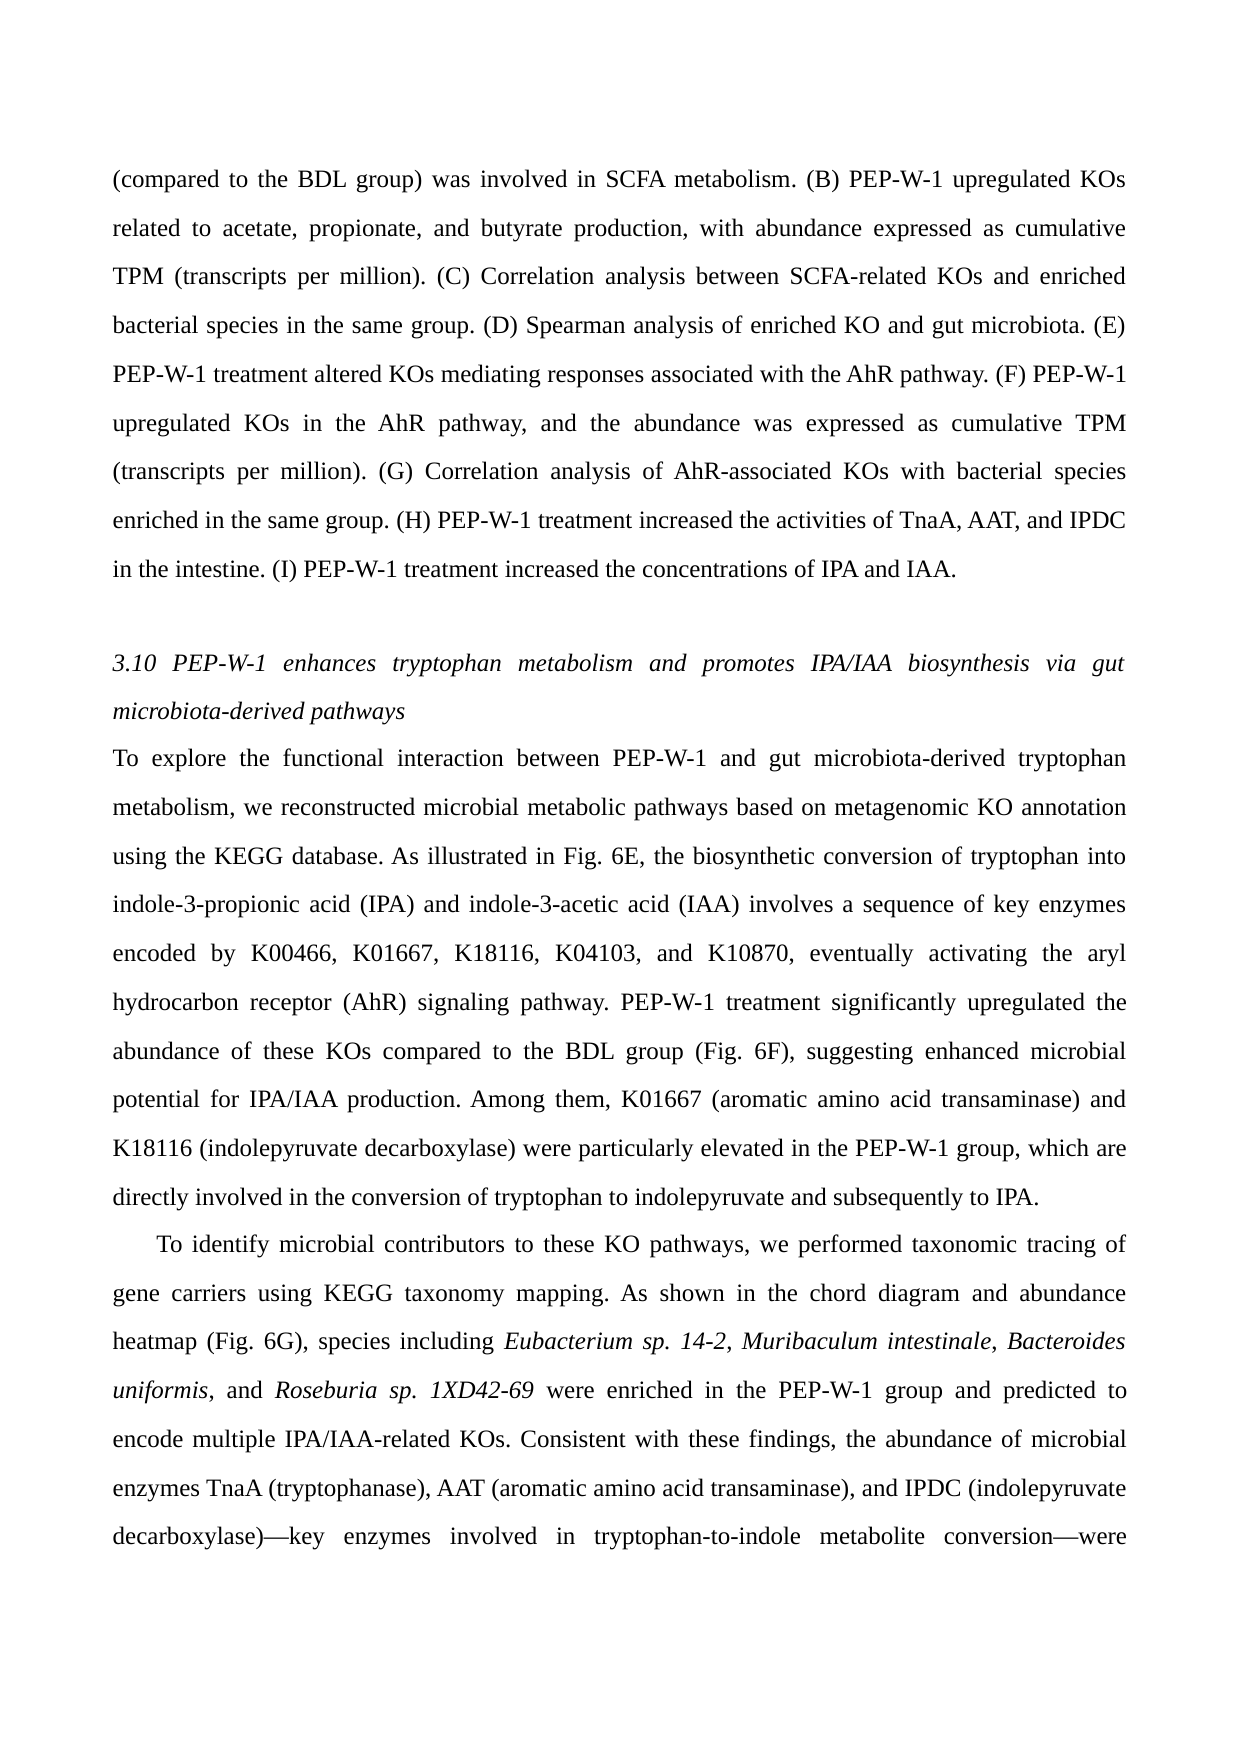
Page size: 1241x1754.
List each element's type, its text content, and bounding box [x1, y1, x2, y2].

text 3.10 PEP-W-1 enhances tryptophan metabolism and promotes IPA/IAA biosynthesis via gut microbiota-derived pathways [112, 646, 1128, 727]
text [112, 1227, 1128, 1552]
text To explore the functional interaction between PEP-W-1 and gut microbiota-derived tryptophan metabolism, we reconstructed microbial metabolic pathways based on metagenomic KO annotation using the KEGG database. As illustrated in Fig. 6E, the biosynthetic conversion of tryptophan into indole-3-propionic acid (IPA) and indole-3-acetic acid (IAA) involves a sequence of key enzymes encoded by K00466, K01667, K18116, K04103, and K10870, eventually activating the aryl hydrocarbon receptor (AhR) signaling pathway. PEP-W-1 treatment significantly upregulated the abundance of these KOs compared to the BDL group (Fig. 6F), suggesting enhanced microbial potential for IPA/IAA production. Among them, K01667 (aromatic amino acid transaminase) and K18116 (indolepyruvate decarboxylase) were particularly elevated in the PEP-W-1 group, which are directly involved in the conversion of tryptophan to indolepyruvate and subsequently to IPA. [112, 741, 1128, 1213]
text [112, 162, 1128, 584]
